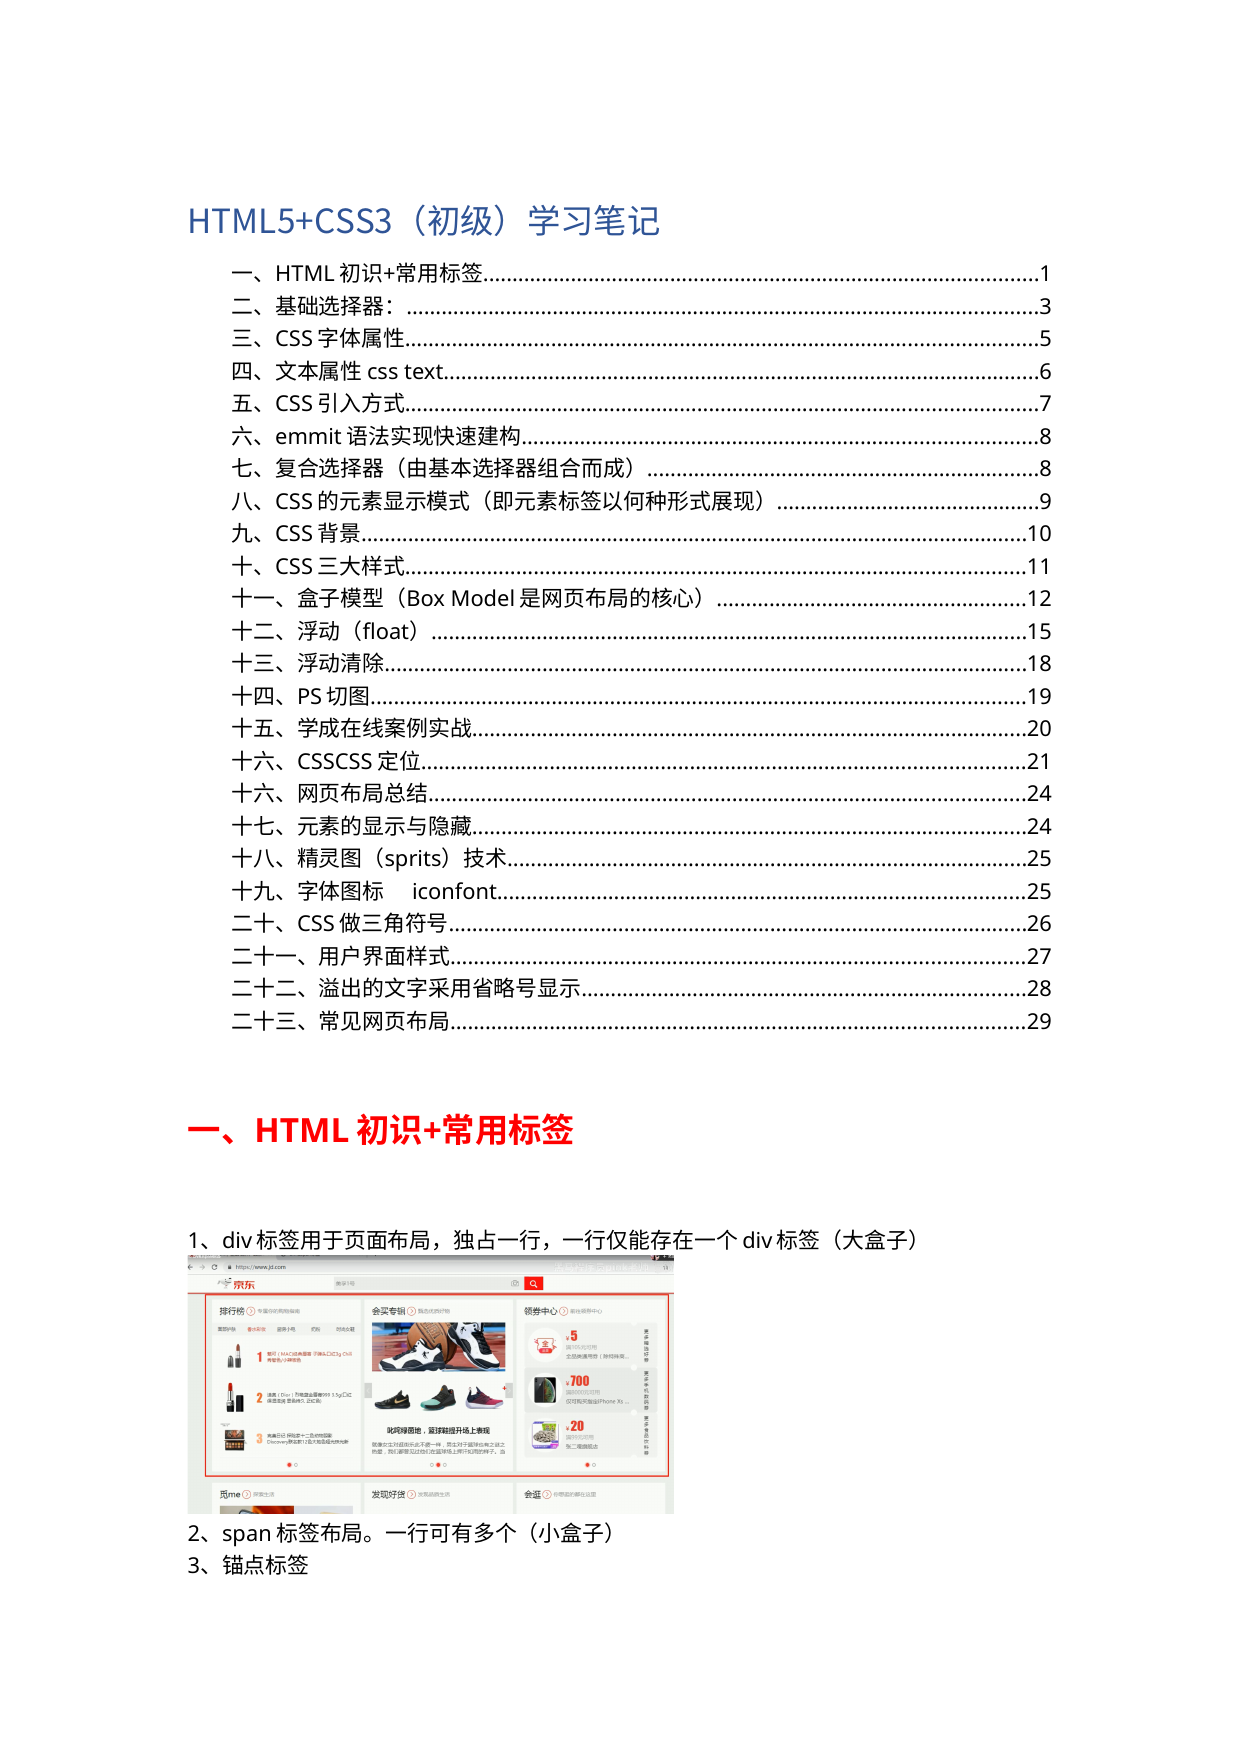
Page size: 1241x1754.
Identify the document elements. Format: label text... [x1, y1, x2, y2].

picture [187, 1255, 674, 1514]
subtitle 一、HTML初识+常用标签 [187, 1095, 1053, 1160]
text 2、span标签布局。一行可有多个（小盒子） [187, 1515, 1053, 1548]
text 1、div标签用于页面布局，独占一行，一行仅能存在一个div标签（大盒子） [187, 1223, 1053, 1255]
text 3、锚点标签 [187, 1548, 1053, 1580]
